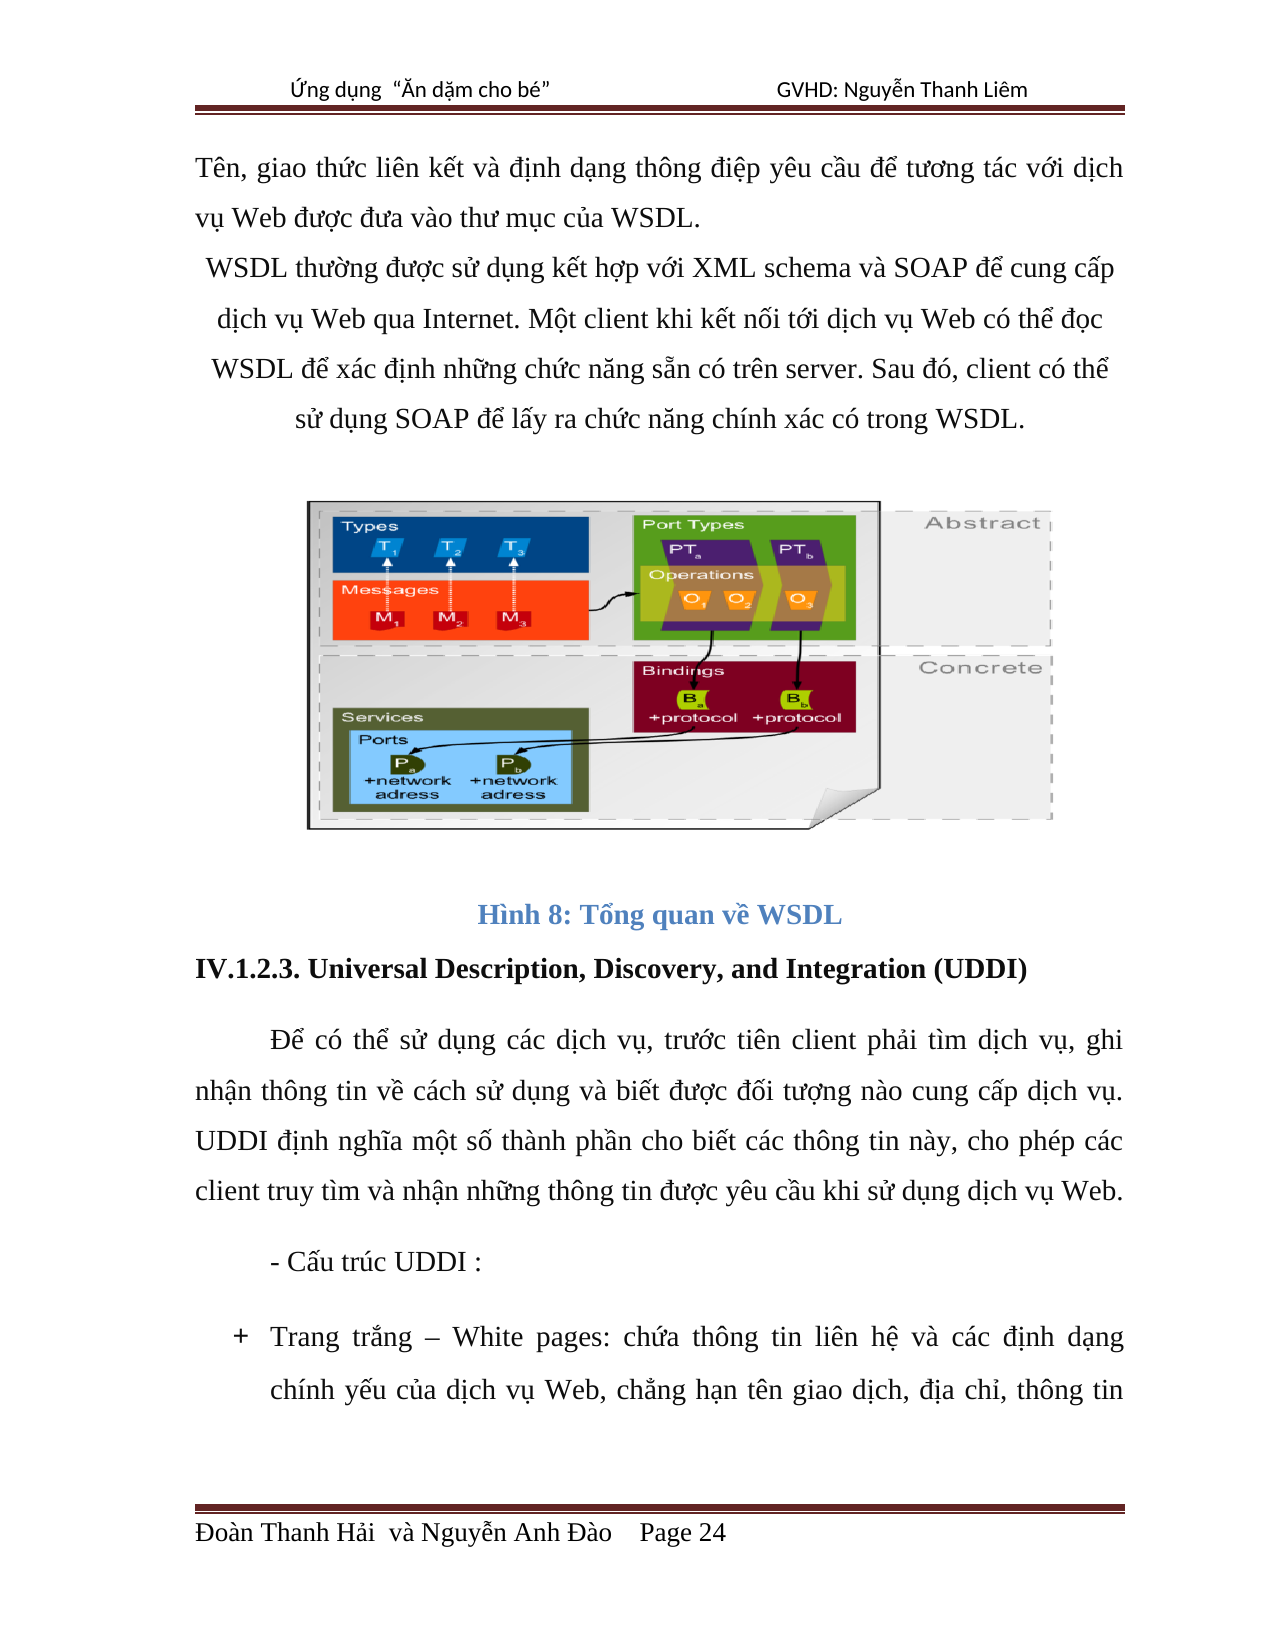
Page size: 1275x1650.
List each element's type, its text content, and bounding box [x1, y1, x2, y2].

text IV.1.2.3. Universal Description, Discovery, and Integration (UDDI) [195, 951, 1125, 985]
text - Cấu trúc UDDI : [195, 1244, 1125, 1278]
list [232, 1316, 1125, 1406]
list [195, 150, 1125, 234]
list WSDL thường được sử dụng kết hợp với XML schema và SOAP để cung cấp dịch vụ Web qua Internet. Một client khi kết nối tới dịch vụ Web có thể đọc WSDL để xác định những chức năng sẵn có trên server. Sau đó, client có thể sử dụng SOAP để lấy ra chức năng chính xác có trong WSDL. [195, 251, 1125, 451]
picture [195, 451, 1152, 880]
text Để có thể sử dụng các dịch vụ, trước tiên client phải tìm dịch vụ, ghi nhận thông tin về cách sử dụng và biết được đối tượng nào cung cấp dịch vụ. UDDI định nghĩa một số thành phần cho biết các thông tin này, cho phép các client truy tìm và nhận những thông tin được yêu cầu khi sử dụng dịch vụ Web. [195, 1022, 1125, 1207]
text Hình 8: Tổng quan về WSDL [195, 897, 1125, 930]
